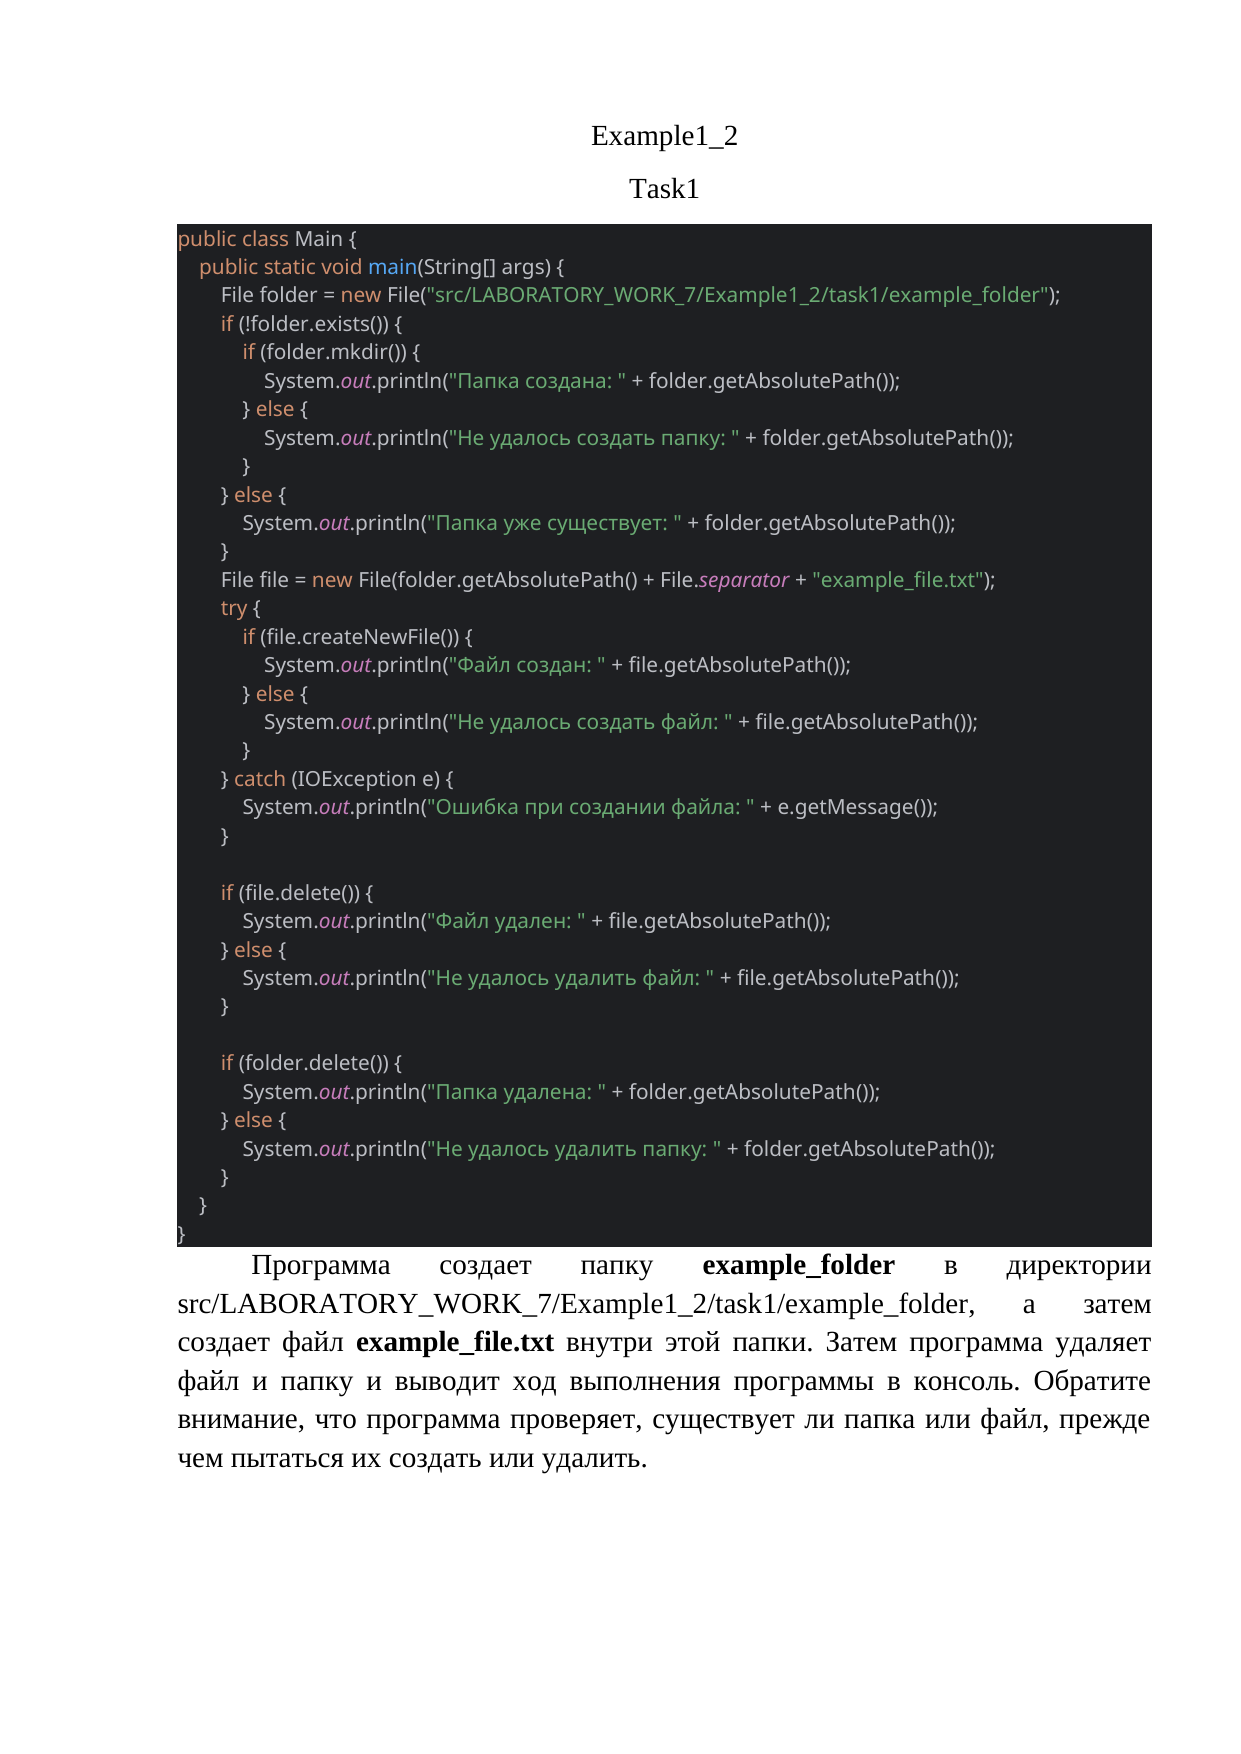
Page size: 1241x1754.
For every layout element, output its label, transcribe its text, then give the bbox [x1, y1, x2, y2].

text Программа создает папку example_folder в директории src/LABORATORY_WORK_7/Example1_2/task1/example_folder, а затем создает файл example_file.txt внутри этой папки. Затем программа удаляет файл и папку и выводит ход выполнения программы в консоль. Обратите внимание, что программа проверяет, существует ли папка или файл, прежде чем пытаться их создать или удалить. [177, 1247, 1152, 1474]
text public class Main { public static void main(String[] args) { File folder = new File("src/LABORATORY_WORK_7/Example1_2/task1/example_folder"); if (!folder.exists()) { if (folder.mkdir()) { System.out.println("Папка создана: " + folder.getAbsolutePath()); } else { System.out.println("Не удалось создать папку: " + folder.getAbsolutePath()); } } else { System.out.println("Папка уже существует: " + folder.getAbsolutePath()); } File file = new File(folder.getAbsolutePath() + File.separator + "example_file.txt"); try { if (file.createNewFile()) { System.out.println("Файл создан: " + file.getAbsolutePath()); } else { System.out.println("Не удалось создать файл: " + file.getAbsolutePath()); } } catch (IOException e) { System.out.println("Ошибка при создании файла: " + e.getMessage()); } if (file.delete()) { System.out.println("Файл удален: " + file.getAbsolutePath()); } else { System.out.println("Не удалось удалить файл: " + file.getAbsolutePath()); } if (folder.delete()) { System.out.println("Папка удалена: " + folder.getAbsolutePath()); } else { System.out.println("Не удалось удалить папку: " + folder.getAbsolutePath()); } } } [177, 224, 1152, 1247]
text Task1 [177, 171, 1152, 204]
text Example1_2 [177, 118, 1152, 152]
